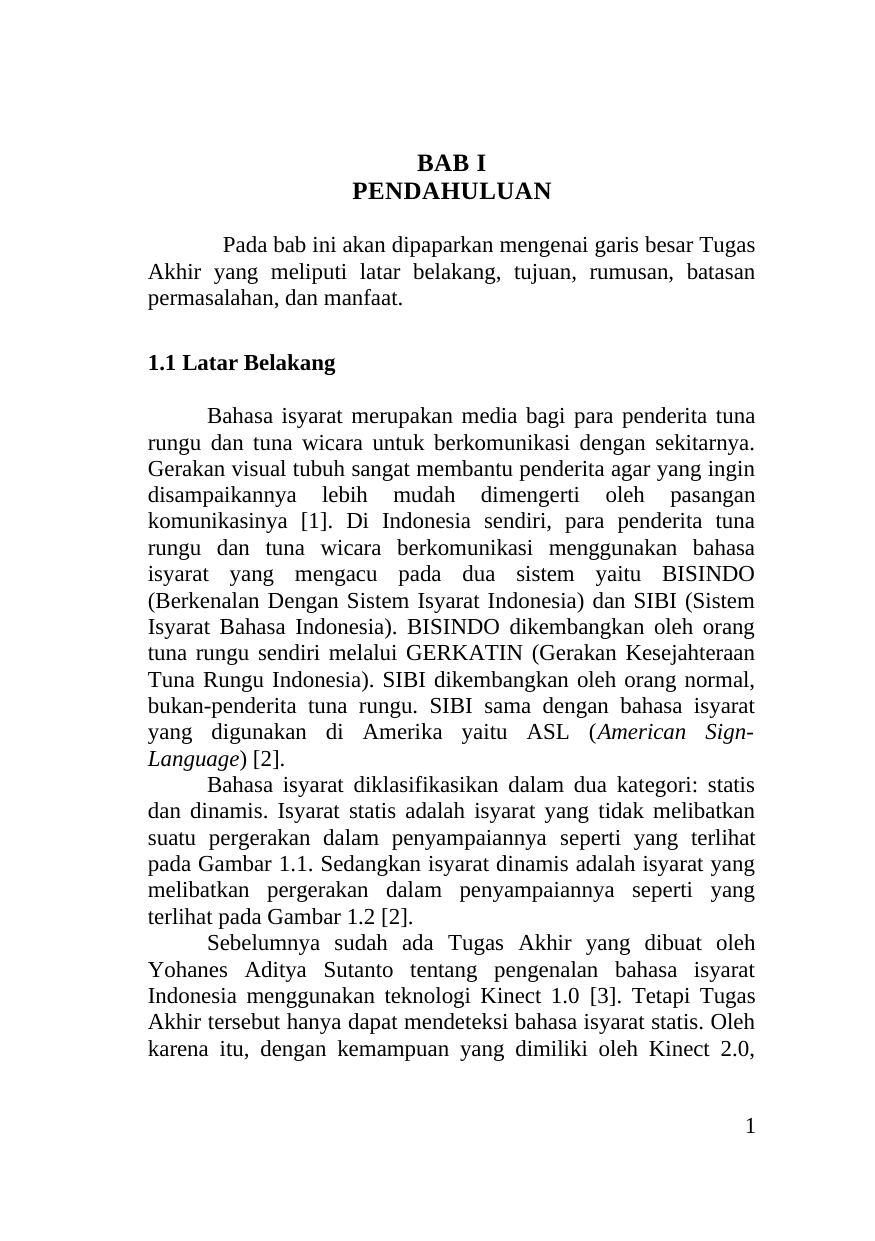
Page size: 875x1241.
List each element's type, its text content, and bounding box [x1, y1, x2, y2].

subtitle BAB I PENDAHULUAN [148, 148, 756, 205]
subtitle 1.1 Latar Belakang [148, 349, 756, 376]
text Bahasa isyarat merupakan media bagi para penderita tuna rungu dan tuna wicara untuk berkomunikasi dengan sekitarnya. Gerakan visual tubuh sangat membantu penderita agar yang ingin disampaikannya lebih mudah dimengerti oleh pasangan komunikasinya [1]. Di Indonesia sendiri, para penderita tuna rungu dan tuna wicara berkomunikasi menggunakan bahasa isyarat yang mengacu pada dua sistem yaitu BISINDO (Berkenalan Dengan Sistem Isyarat Indonesia) dan SIBI (Sistem Isyarat Bahasa Indonesia). BISINDO dikembangkan oleh orang tuna rungu sendiri melalui GERKATIN (Gerakan Kesejahteraan Tuna Rungu Indonesia). SIBI dikembangkan oleh orang normal, bukan-penderita tuna rungu. SIBI sama dengan bahasa isyarat yang digunakan di Amerika yaitu ASL (American Sign-Language) [2]. [148, 402, 756, 771]
text Bahasa isyarat diklasifikasikan dalam dua kategori: statis dan dinamis. Isyarat statis adalah isyarat yang tidak melibatkan suatu pergerakan dalam penyampaiannya seperti yang terlihat pada Gambar 1.1. Sedangkan isyarat dinamis adalah isyarat yang melibatkan pergerakan dalam penyampaiannya seperti yang terlihat pada Gambar 1.2 [2]. [148, 771, 756, 929]
text Pada bab ini akan dipaparkan mengenai garis besar Tugas Akhir yang meliputi latar belakang, tujuan, rumusan, batasan permasalahan, dan manfaat. [148, 232, 756, 311]
